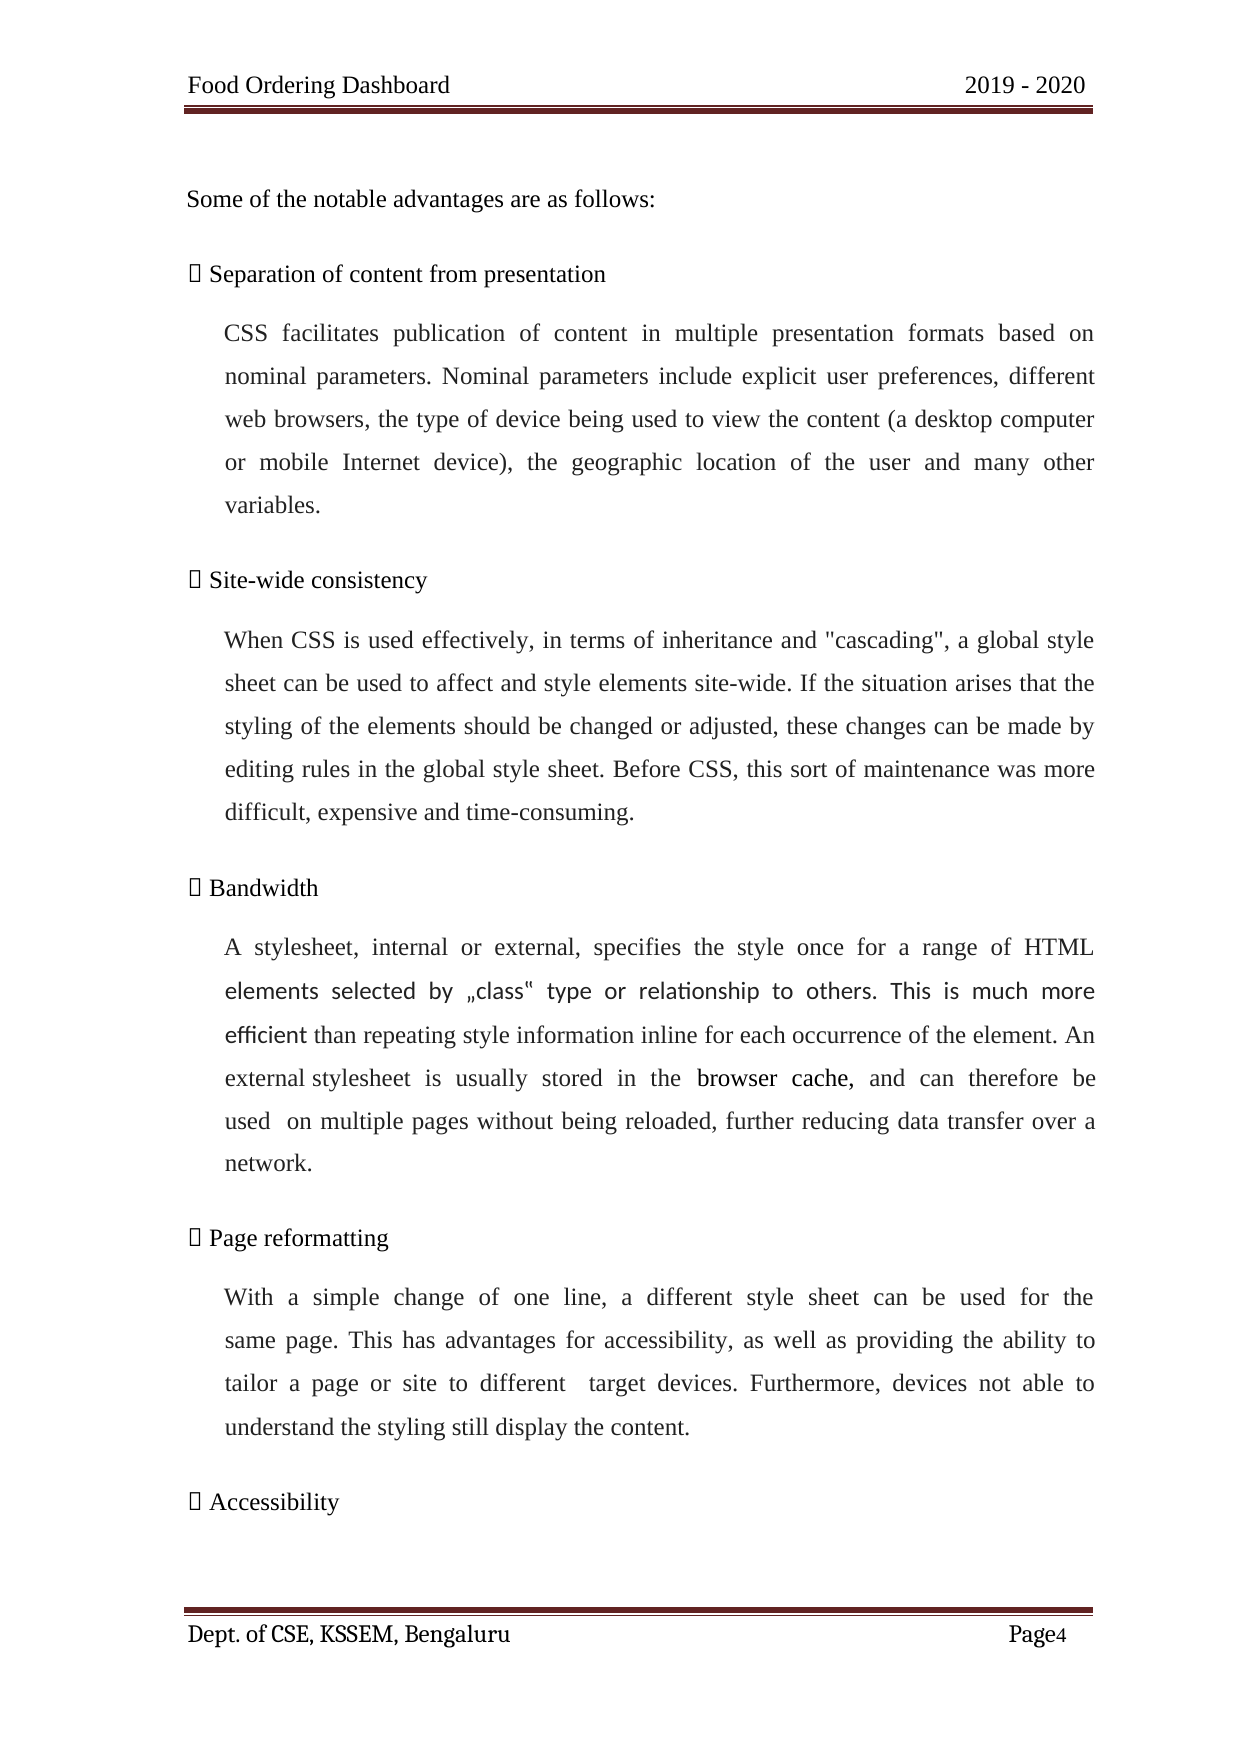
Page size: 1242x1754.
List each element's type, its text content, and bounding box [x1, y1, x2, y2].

text With a simple change of one line, a different style sheet can be used for the same page. This has advantages for accessibility, as well as providing the ability to tailor a page or site to different target devices. Furthermore, devices not able to understand the styling still display the content. [223, 1282, 1096, 1440]
text When CSS is used effectively, in terms of inheritance and "cascading", a global style sheet can be used to affect and style elements site-wide. If the situation arises that the styling of the elements should be changed or adjusted, these changes can be made by editing rules in the global style sheet. Before CSS, this sort of maintenance was more difficult, expensive and time-consuming. [223, 625, 1096, 826]
text Some of the notable advantages are as follows: [186, 184, 1110, 212]
text  Separation of content from presentation [187, 255, 1110, 289]
text  Accessibility [187, 1483, 1110, 1518]
text  Site-wide consistency [187, 562, 1110, 596]
text  Page reformatting [187, 1220, 1110, 1254]
text  Bandwidth [187, 869, 1110, 903]
text CSS facilitates publication of content in multiple presentation formats based on nominal parameters. Nominal parameters include explicit user preferences, different web browsers, the type of device being used to view the content (a desktop computer or mobile Internet device), the geographic location of the user and many other variables. [223, 318, 1096, 519]
text A stylesheet, internal or external, specifies the style once for a range of HTML elements selected by „class‟ type or relationship to others. This is much more efficient than repeating style information inline for each occurrence of the element. An external stylesheet is usually stored in the browser cache, and can therefore be used on multiple pages without being reloaded, further reducing data transfer over a network. [223, 932, 1097, 1177]
